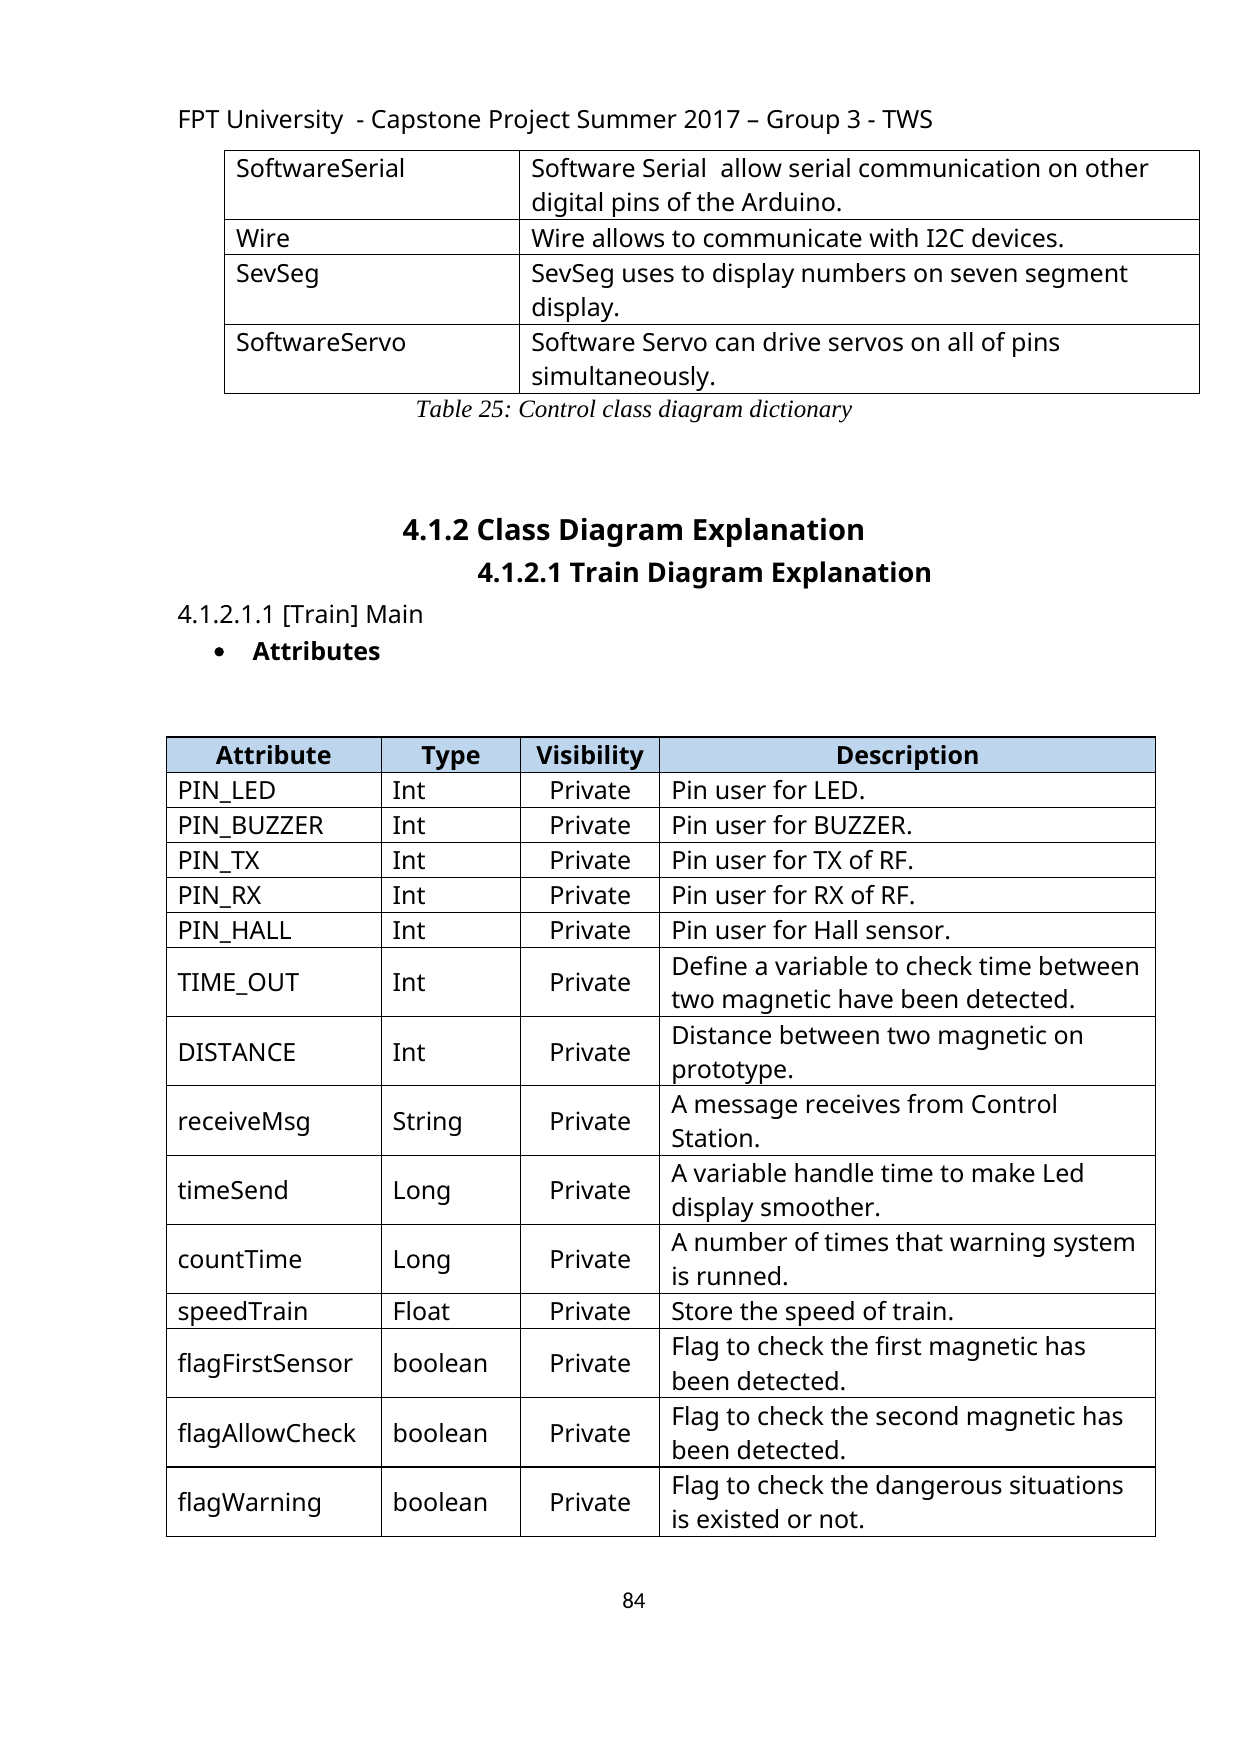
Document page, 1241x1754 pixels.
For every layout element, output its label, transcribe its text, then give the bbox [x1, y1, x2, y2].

table_cell SoftwareSerial [225, 151, 519, 219]
table_cell Long [382, 1156, 520, 1224]
table_cell A variable handle time to make Led display smoother. [660, 1156, 1155, 1224]
table_cell boolean [382, 1398, 520, 1466]
table_cell Store the speed of train. [660, 1294, 1155, 1328]
table_cell boolean [382, 1329, 520, 1397]
table_cell TIME_OUT [167, 948, 381, 1016]
table_cell receiveMsg [167, 1086, 381, 1154]
table_cell Int [382, 948, 520, 1016]
subtitle 4.1.2 Class Diagram Explanation [402, 509, 1090, 549]
table_cell Pin user for LED. [660, 773, 1155, 807]
table_cell Flag to check the dangerous situations is existed or not. [660, 1468, 1155, 1536]
table_cell PIN_TX [167, 843, 381, 877]
table_cell Int [382, 843, 520, 877]
table_header Type [382, 738, 520, 772]
table_cell flagAllowCheck [167, 1398, 381, 1466]
table_cell countTime [167, 1225, 381, 1293]
table_cell Flag to check the second magnetic has been detected. [660, 1398, 1155, 1466]
table_cell Private [521, 1225, 659, 1293]
list Attributes [215, 634, 1090, 668]
text Table 25: Control class diagram dictionary [177, 394, 1090, 422]
table_cell Private [521, 1156, 659, 1224]
table_cell PIN_LED [167, 773, 381, 807]
table_cell Private [521, 773, 659, 807]
table_cell SoftwareServo [225, 325, 519, 393]
table_cell String [382, 1086, 520, 1154]
table_cell Float [382, 1294, 520, 1328]
table_cell PIN_RX [167, 878, 381, 912]
table_header Attribute [167, 738, 381, 772]
table_cell DISTANCE [167, 1017, 381, 1085]
table_cell Private [521, 878, 659, 912]
table_cell Private [521, 843, 659, 877]
table_cell SevSeg uses to display numbers on seven segment display. [520, 255, 1199, 323]
table_cell PIN_HALL [167, 913, 381, 947]
subtitle 4.1.2.1.1 [Train] Main [177, 597, 1090, 631]
table_cell Private [521, 808, 659, 842]
table_header Visibility [521, 738, 659, 772]
table_header Description [660, 738, 1155, 772]
table_cell Int [382, 773, 520, 807]
table_cell flagWarning [167, 1468, 381, 1536]
table_cell PIN_BUZZER [167, 808, 381, 842]
table_cell Private [521, 1329, 659, 1397]
subtitle 4.1.2.1 Train Diagram Explanation [477, 553, 1090, 590]
table_cell Int [382, 878, 520, 912]
table_cell Private [521, 1468, 659, 1536]
table_cell A number of times that warning system is runned. [660, 1225, 1155, 1293]
table_cell Private [521, 948, 659, 1016]
table_cell Software Servo can drive servos on all of pins simultaneously. [520, 325, 1199, 393]
table_cell Int [382, 913, 520, 947]
table_cell boolean [382, 1468, 520, 1536]
table_cell flagFirstSensor [167, 1329, 381, 1397]
table_cell Private [521, 1398, 659, 1466]
table_cell Int [382, 1017, 520, 1085]
table_cell A message receives from Control Station. [660, 1086, 1155, 1154]
table_cell Wire [225, 220, 519, 254]
table_cell Private [521, 1017, 659, 1085]
table_cell Software Serial allow serial communication on other digital pins of the Arduino. [520, 151, 1199, 219]
table_cell Private [521, 1294, 659, 1328]
table_cell Int [382, 808, 520, 842]
table_cell Long [382, 1225, 520, 1293]
table_cell timeSend [167, 1156, 381, 1224]
table_cell SevSeg [225, 255, 519, 323]
table_cell Flag to check the first magnetic has been detected. [660, 1329, 1155, 1397]
table_cell Distance between two magnetic on prototype. [660, 1017, 1155, 1085]
table_cell Pin user for Hall sensor. [660, 913, 1155, 947]
table_cell Define a variable to check time between two magnetic have been detected. [660, 948, 1155, 1016]
table_cell Wire allows to communicate with I2C devices. [520, 220, 1199, 254]
table_cell speedTrain [167, 1294, 381, 1328]
table_cell Private [521, 913, 659, 947]
table_cell Pin user for TX of RF. [660, 843, 1155, 877]
table_cell Pin user for BUZZER. [660, 808, 1155, 842]
table_cell Private [521, 1086, 659, 1154]
table_cell Pin user for RX of RF. [660, 878, 1155, 912]
